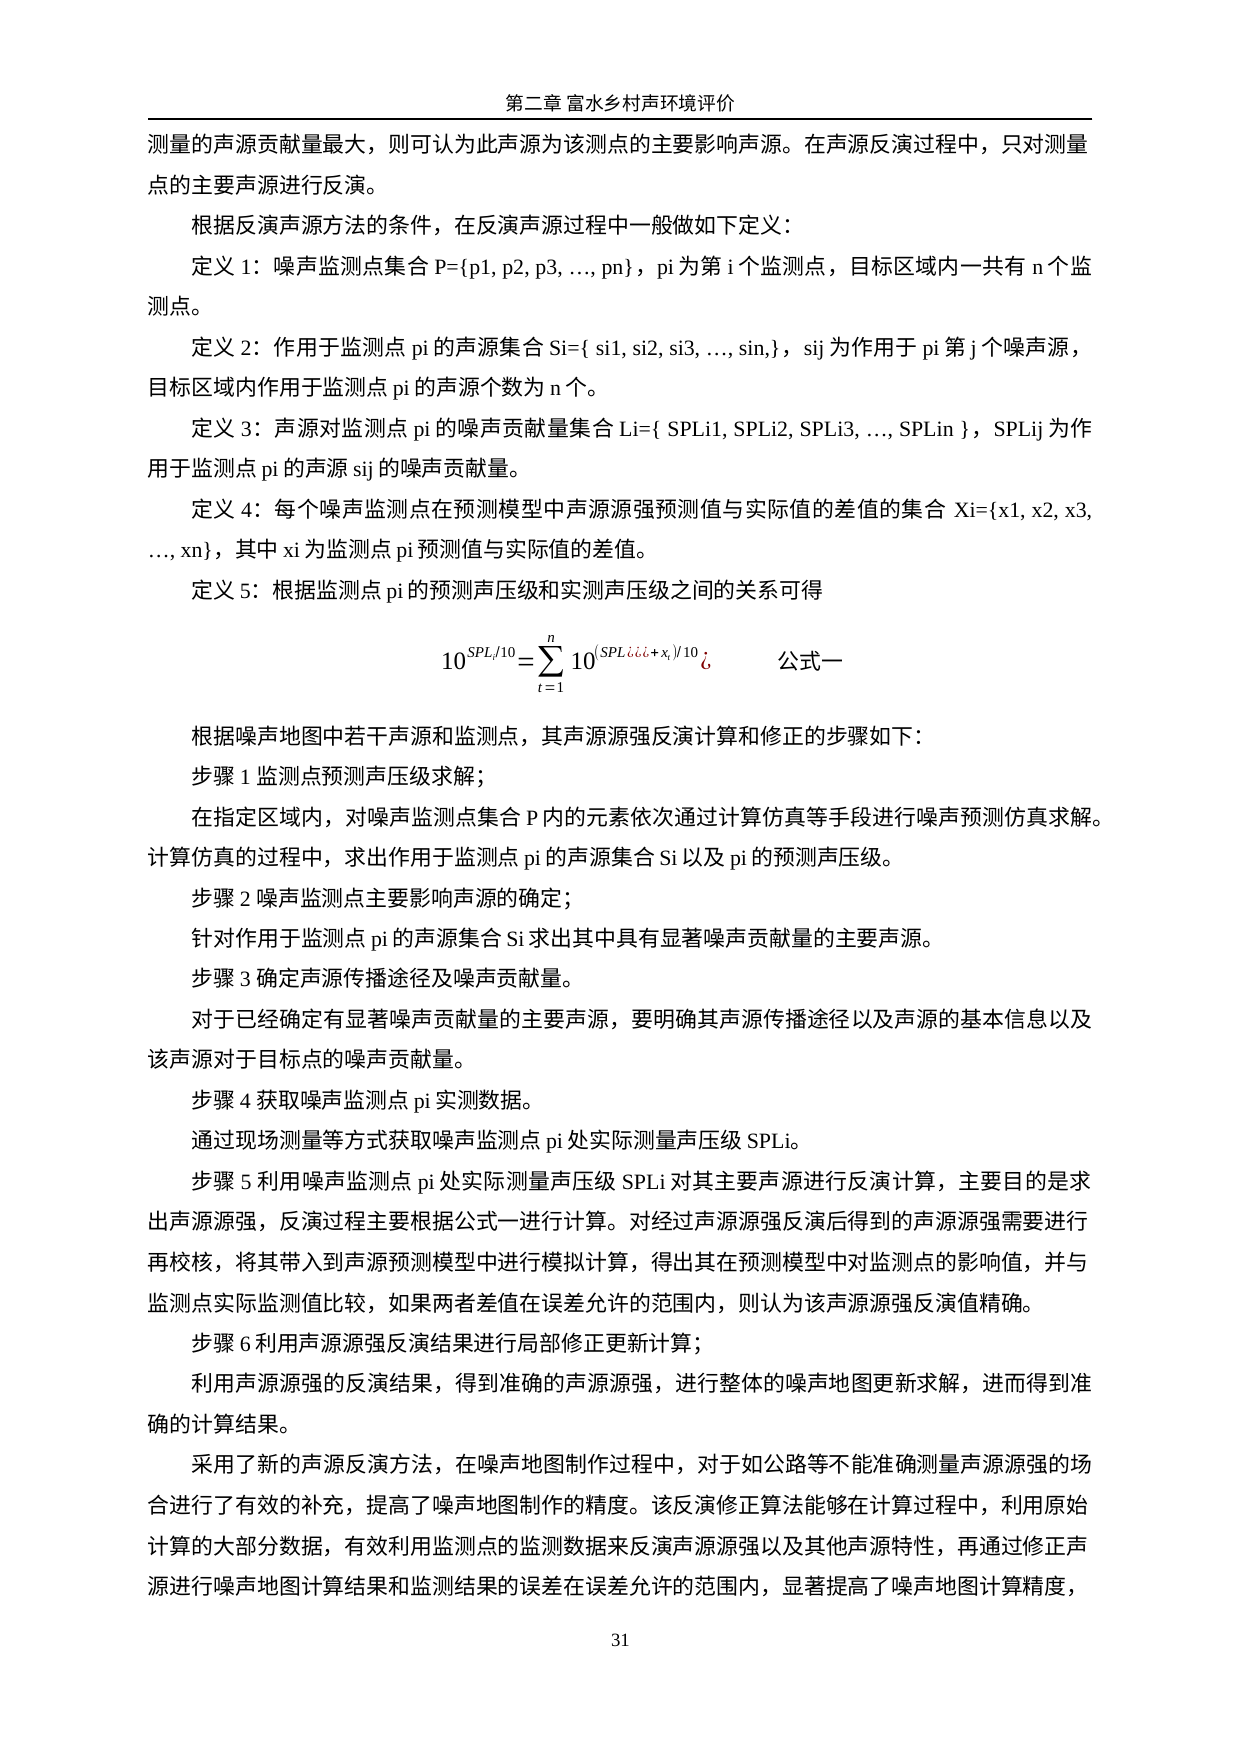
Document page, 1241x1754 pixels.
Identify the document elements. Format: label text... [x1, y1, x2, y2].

text 对于已经确定有显著噪声贡献量的主要声源，要明确其声源传播途径以及声源的基本信息以及该声源对于目标点的噪声贡献量。 [148, 1001, 1092, 1074]
text 针对作用于监测点pi的声源集合Si求出其中具有显著噪声贡献量的主要声源。 [148, 921, 1092, 953]
text 定义1：噪声监测点集合P={p1, p2, p3, …, pn}，pi为第i个监测点，目标区域内一共有n个监测点。 [148, 248, 1092, 321]
text 根据反演声源方法的条件，在反演声源过程中一般做如下定义： [148, 208, 1092, 240]
text 步骤6利用声源源强反演结果进行局部修正更新计算； [148, 1326, 1092, 1358]
text 公式一 [148, 613, 1092, 710]
text 根据噪声地图中若干声源和监测点，其声源源强反演计算和修正的步骤如下： [148, 718, 1092, 751]
text 步骤5 利用噪声监测点pi处实际测量声压级SPLi对其主要声源进行反演计算，主要目的是求出声源源强，反演过程主要根据公式一进行计算。对经过声源源强反演后得到的声源源强需要进行再校核，将其带入到声源预测模型中进行模拟计算，得出其在预测模型中对监测点的影响值，并与监测点实际监测值比较，如果两者差值在误差允许的范围内，则认为该声源源强反演值精确。 [148, 1163, 1092, 1318]
text 定义4：每个噪声监测点在预测模型中声源源强预测值与实际值的差值的集合Xi={x1, x2, x3,…, xn}，其中xi为监测点pi预测值与实际值的差值。 [148, 491, 1092, 564]
text 在指定区域内，对噪声监测点集合P内的元素依次通过计算仿真等手段进行噪声预测仿真求解。计算仿真的过程中，求出作用于监测点pi的声源集合Si以及pi的预测声压级。 [148, 799, 1092, 872]
text 步骤4 获取噪声监测点pi实测数据。 [148, 1082, 1092, 1115]
text 步骤1 监测点预测声压级求解； [148, 759, 1092, 791]
text 通过现场测量等方式获取噪声监测点pi处实际测量声压级SPLi。 [148, 1123, 1092, 1155]
text 步骤2 噪声监测点主要影响声源的确定； [148, 880, 1092, 913]
text 定义3：声源对监测点pi的噪声贡献量集合Li={ SPLi1, SPLi2, SPLi3, …, SPLin }，SPLij为作用于监测点pi的声源sij的噪声贡献量。 [148, 410, 1092, 483]
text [148, 1447, 1092, 1601]
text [148, 127, 1092, 200]
text 定义2：作用于监测点pi的声源集合Si={ si1, si2, si3, …, sin,}，sij为作用于pi第j个噪声源，目标区域内作用于监测点pi的声源个数为n个。 [148, 329, 1092, 402]
text 步骤3 确定声源传播途径及噪声贡献量。 [148, 961, 1092, 993]
text 定义5：根据监测点pi的预测声压级和实测声压级之间的关系可得 [148, 572, 1092, 605]
text 利用声源源强的反演结果，得到准确的声源源强，进行整体的噪声地图更新求解，进而得到准确的计算结果。 [148, 1366, 1092, 1439]
